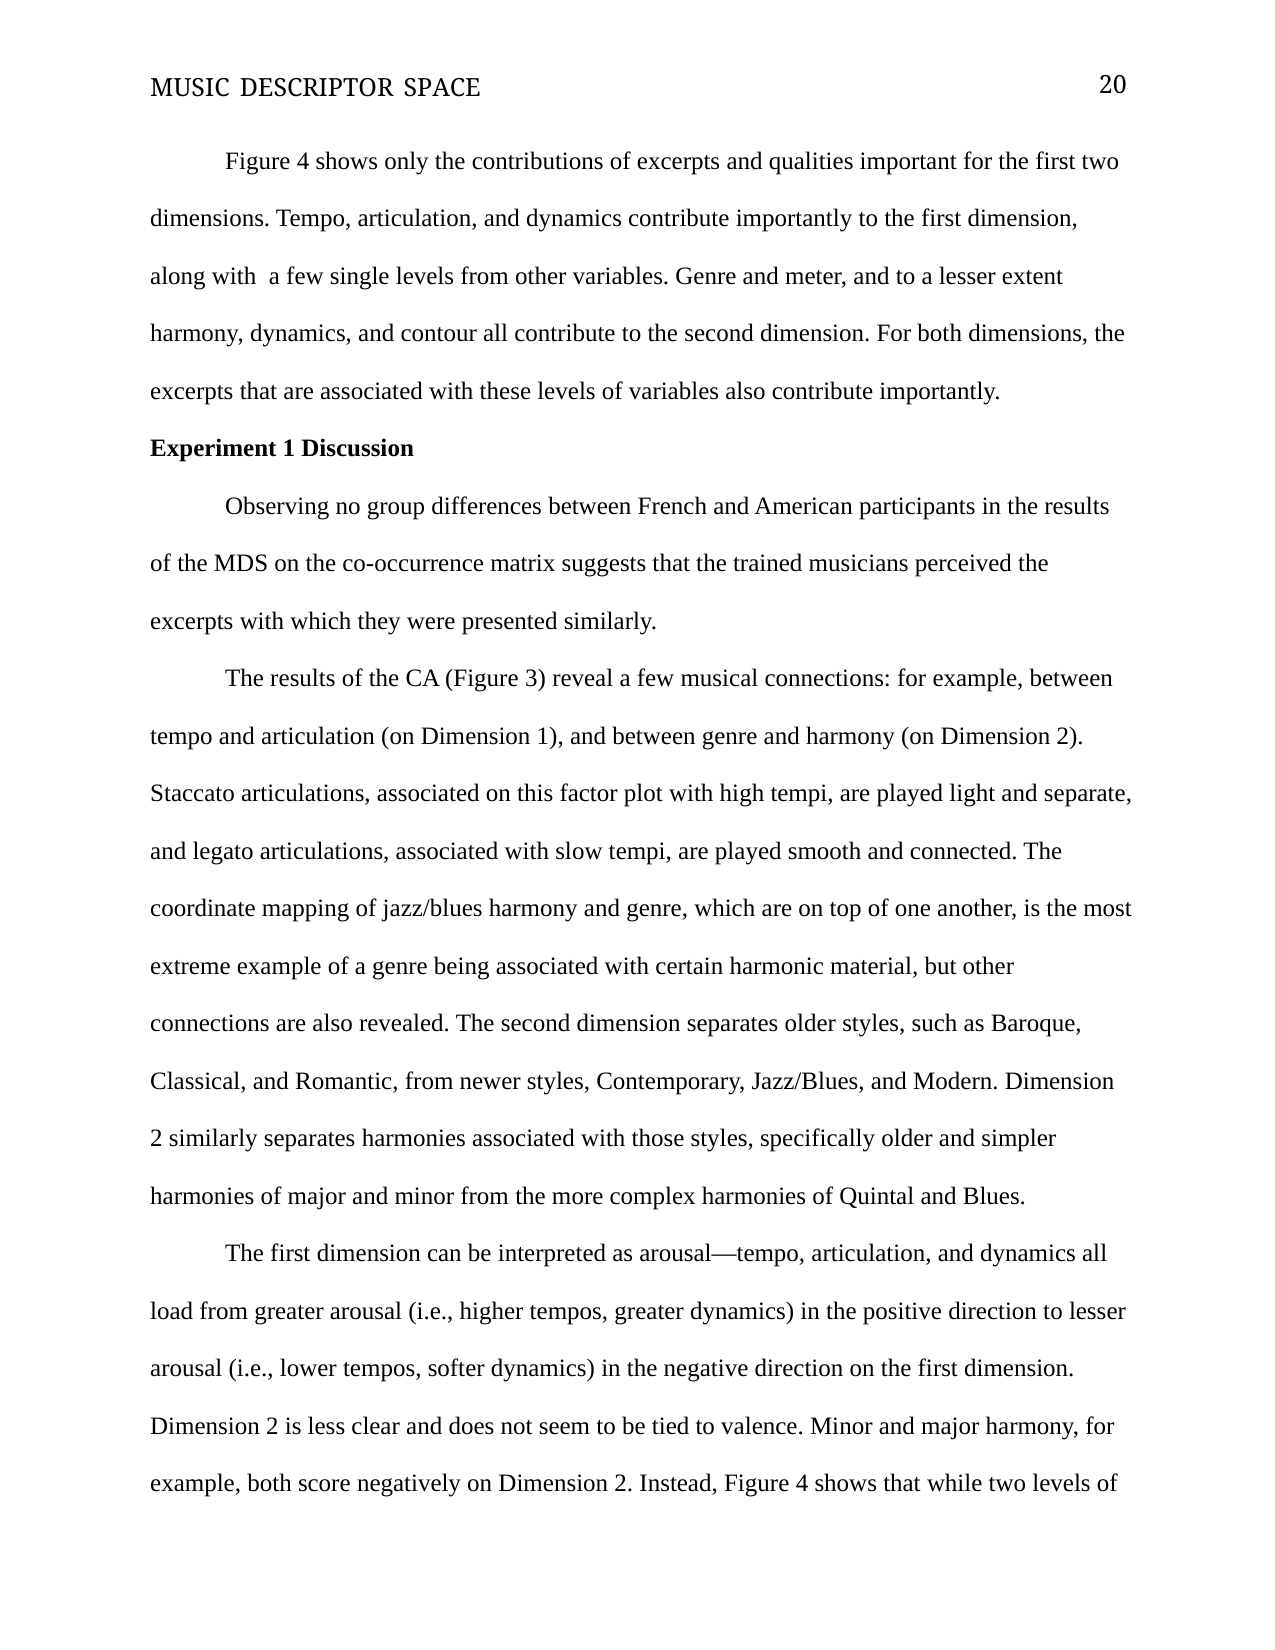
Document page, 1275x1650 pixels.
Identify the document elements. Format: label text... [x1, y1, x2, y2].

text Figure 4 shows only the contributions of excerpts and qualities important for the first two dimensions. Tempo, articulation, and dynamics contribute importantly to the first dimension, along with a few single levels from other variables. Genre and meter, and to a lesser extent harmony, dynamics, and contour all contribute to the second dimension. For both dimensions, the excerpts that are associated with these levels of variables also contribute importantly. [150, 146, 1133, 404]
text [150, 1238, 1133, 1497]
text Observing no group differences between French and American participants in the results of the MDS on the co-occurrence matrix suggests that the trained musicians perceived the excerpts with which they were presented similarly. [150, 491, 1133, 634]
text The results of the CA (Figure 3) reveal a few musical connections: for example, between tempo and articulation (on Dimension 1), and between genre and harmony (on Dimension 2). Staccato articulations, associated on this factor plot with high tempi, are played light and separate, and legato articulations, associated with slow tempi, are played smooth and connected. The coordinate mapping of jazz/blues harmony and genre, which are on top of one another, is the most extreme example of a genre being associated with certain harmonic material, but other connections are also revealed. The second dimension separates older styles, such as Baroque, Classical, and Romantic, from newer styles, Contemporary, Jazz/Blues, and Modern. Dimension 2 similarly separates harmonies associated with those styles, specifically older and simpler harmonies of major and minor from the more complex harmonies of Quintal and Blues. [150, 663, 1133, 1209]
subtitle Experiment 1 Discussion [150, 433, 1133, 462]
